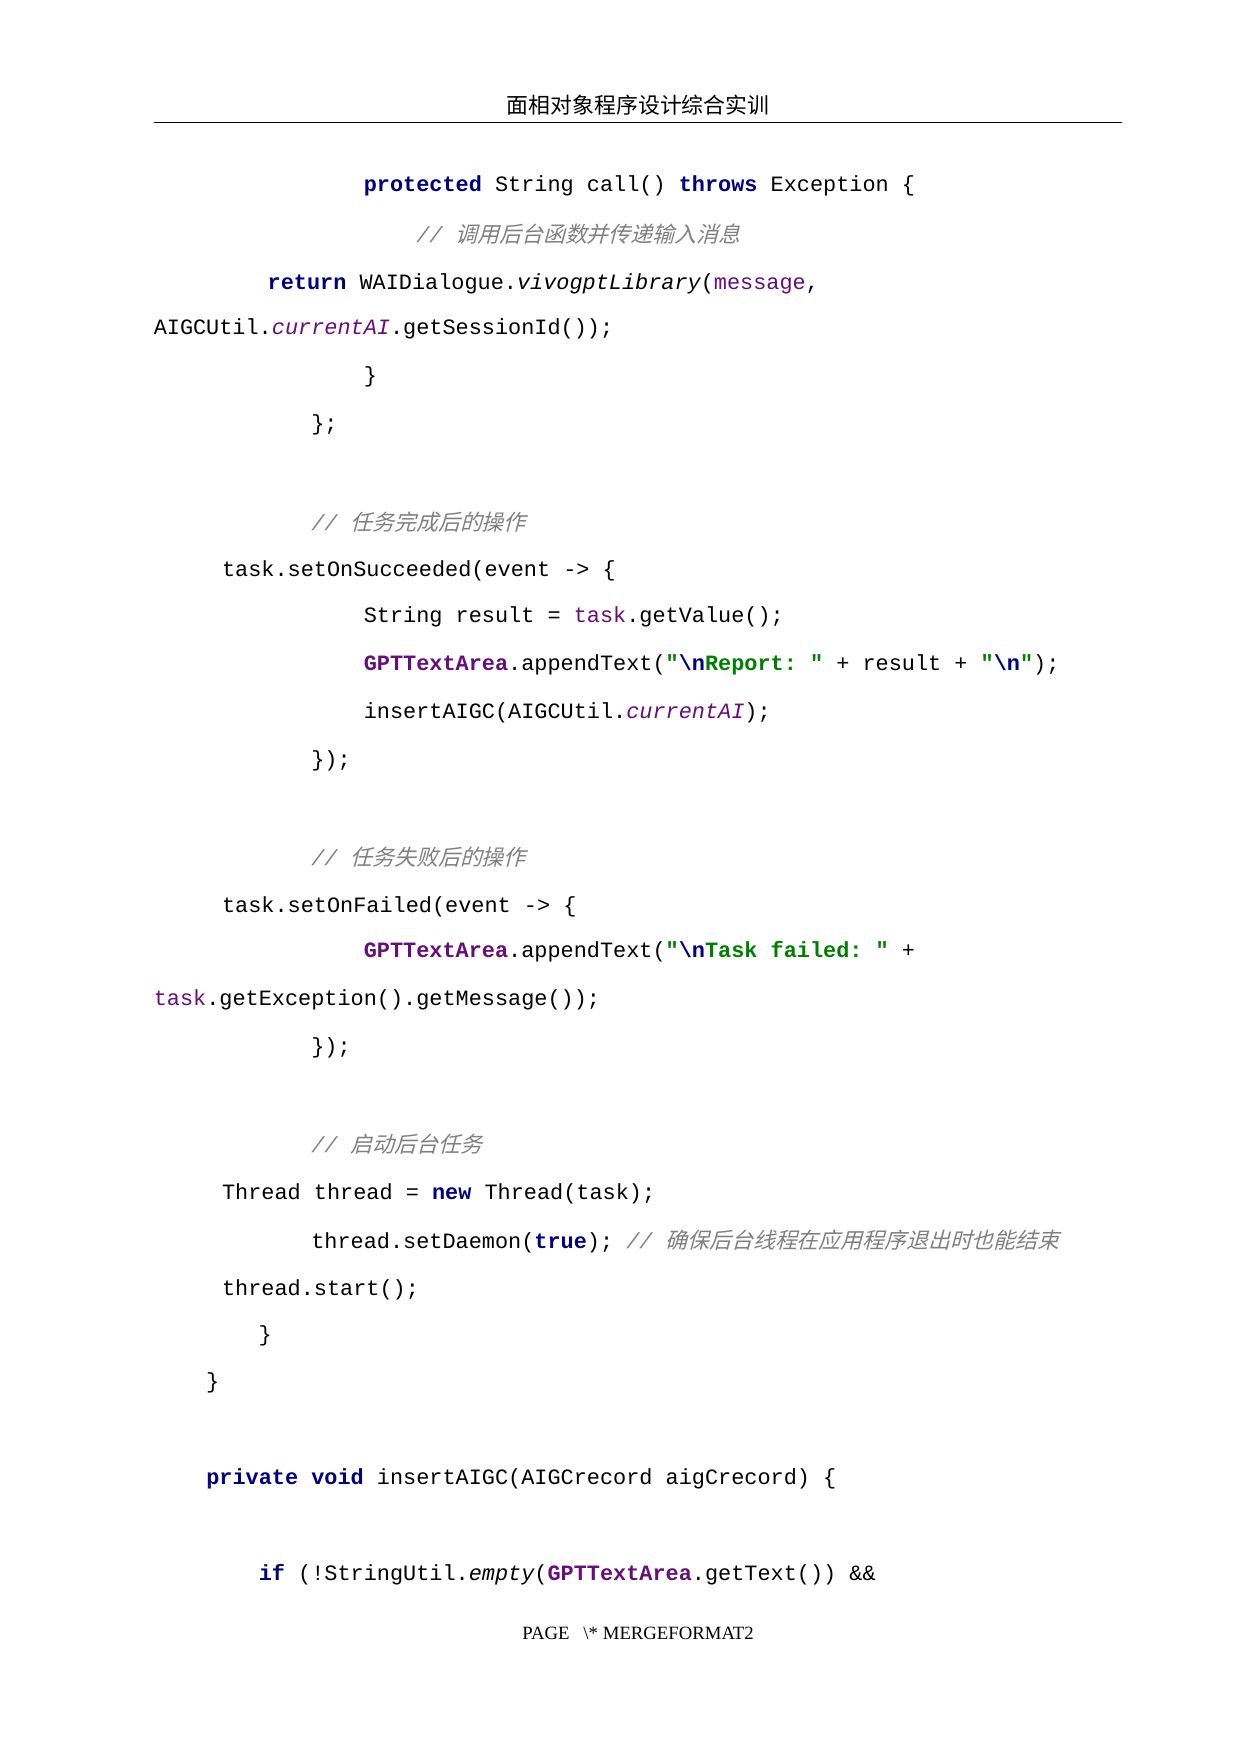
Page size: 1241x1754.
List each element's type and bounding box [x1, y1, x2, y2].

text [153, 161, 1122, 1599]
